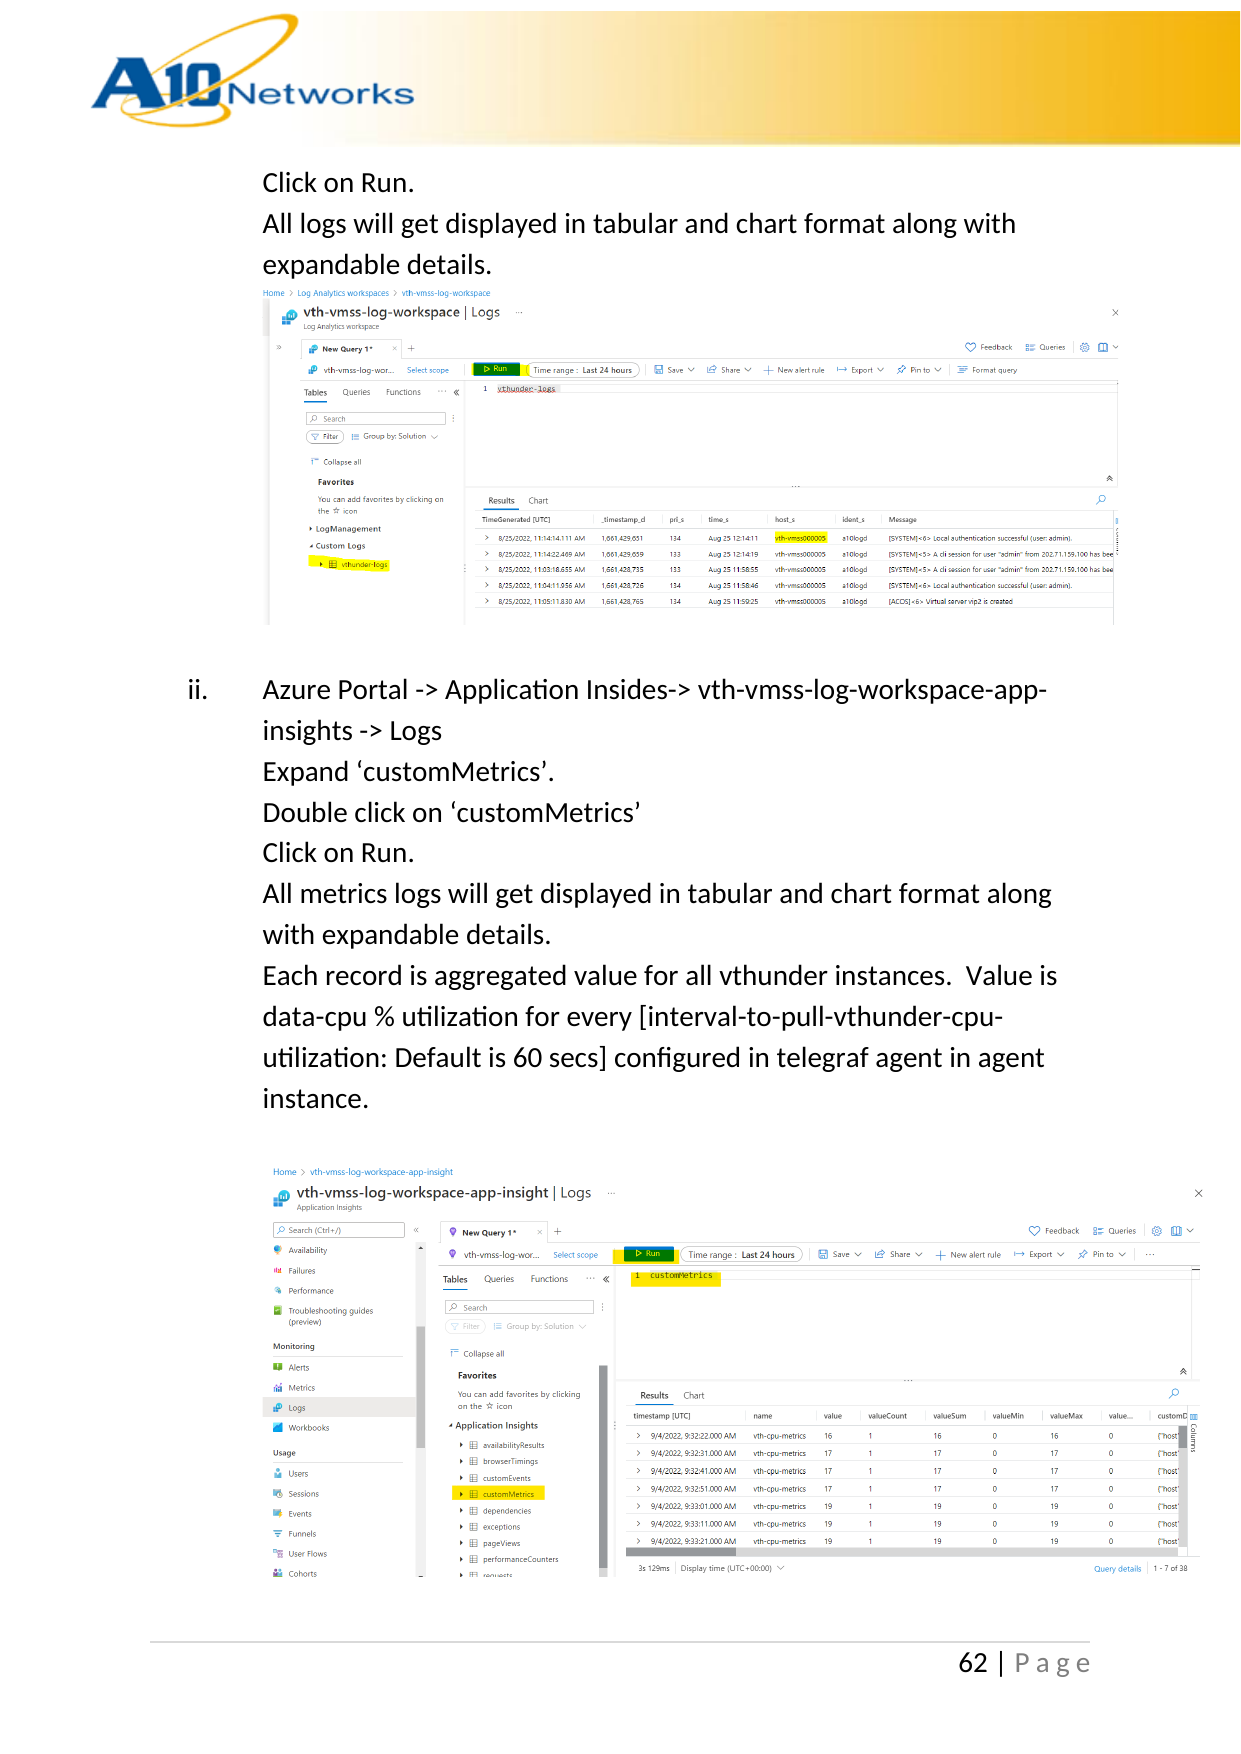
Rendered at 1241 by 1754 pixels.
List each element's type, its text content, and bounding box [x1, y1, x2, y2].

list Azure Portal -> Application Insides-> vth-vmss-log-workspace-app-insights -> Logs [187, 671, 1090, 747]
list Each record is aggregated value for all vthunder instances. Value is data-cpu % utilization for every [interval-to-pull-vthunder-cpu-utilization: Default is 60 secs] configured in telegraf agent in agent instance. [262, 957, 1090, 1116]
list Expand ‘customMetrics’. [262, 753, 1090, 788]
list Click on Run. [262, 834, 1090, 870]
picture [262, 287, 1119, 625]
list All logs will get displayed in tabular and chart format along with expandable details. [262, 205, 1090, 282]
picture [262, 1162, 1203, 1577]
list Click on Run. [262, 164, 1090, 200]
picture [0, 11, 1241, 147]
list All metrics logs will get displayed in tabular and chart format along with expandable details. [262, 876, 1090, 952]
list Double click on ‘customMetrics’ [262, 794, 1090, 829]
